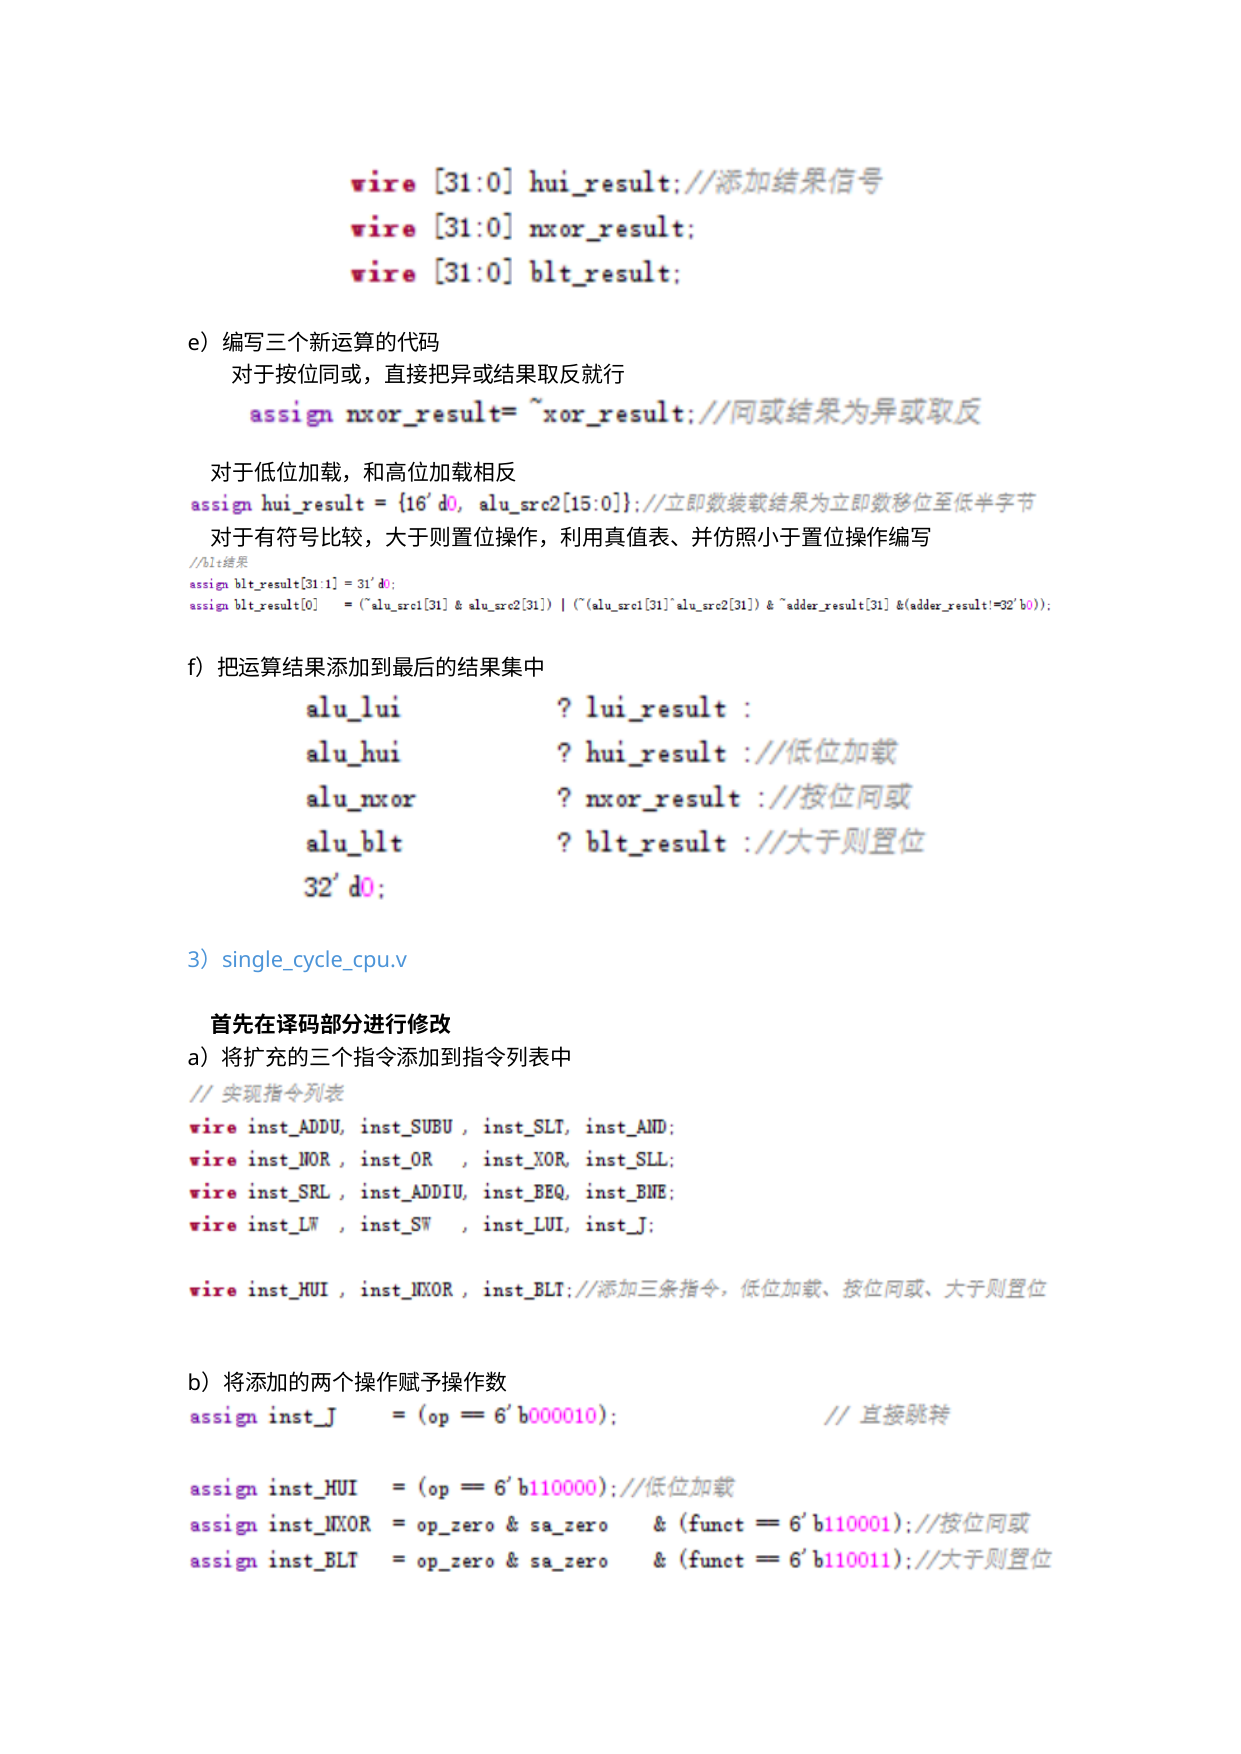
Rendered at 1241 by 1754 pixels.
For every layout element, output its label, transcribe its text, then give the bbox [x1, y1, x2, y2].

text a）将扩充的三个指令添加到指令列表中 [187, 1039, 1053, 1072]
picture [187, 552, 1053, 613]
text 对于低位加载，和高位加载相反 [187, 454, 1053, 487]
text 3）single_cycle_cpu.v [187, 942, 1053, 974]
text 首先在译码部分进行修改 [187, 1007, 1053, 1039]
picture [301, 682, 939, 903]
picture [346, 162, 894, 297]
text 对于有符号比较，大于则置位操作，利用真值表、并仿照小于置位操作编写 [187, 519, 1053, 552]
text e）编写三个新运算的代码 [187, 324, 1053, 357]
text b）将添加的两个操作赋予操作数 [187, 1364, 1053, 1397]
text f）把运算结果添加到最后的结果集中 [187, 649, 1053, 682]
text 对于按位同或，直接把异或结果取反就行 [187, 357, 1053, 389]
picture [187, 487, 1053, 516]
picture [187, 1397, 1053, 1582]
picture [187, 1072, 1053, 1311]
picture [246, 389, 994, 441]
